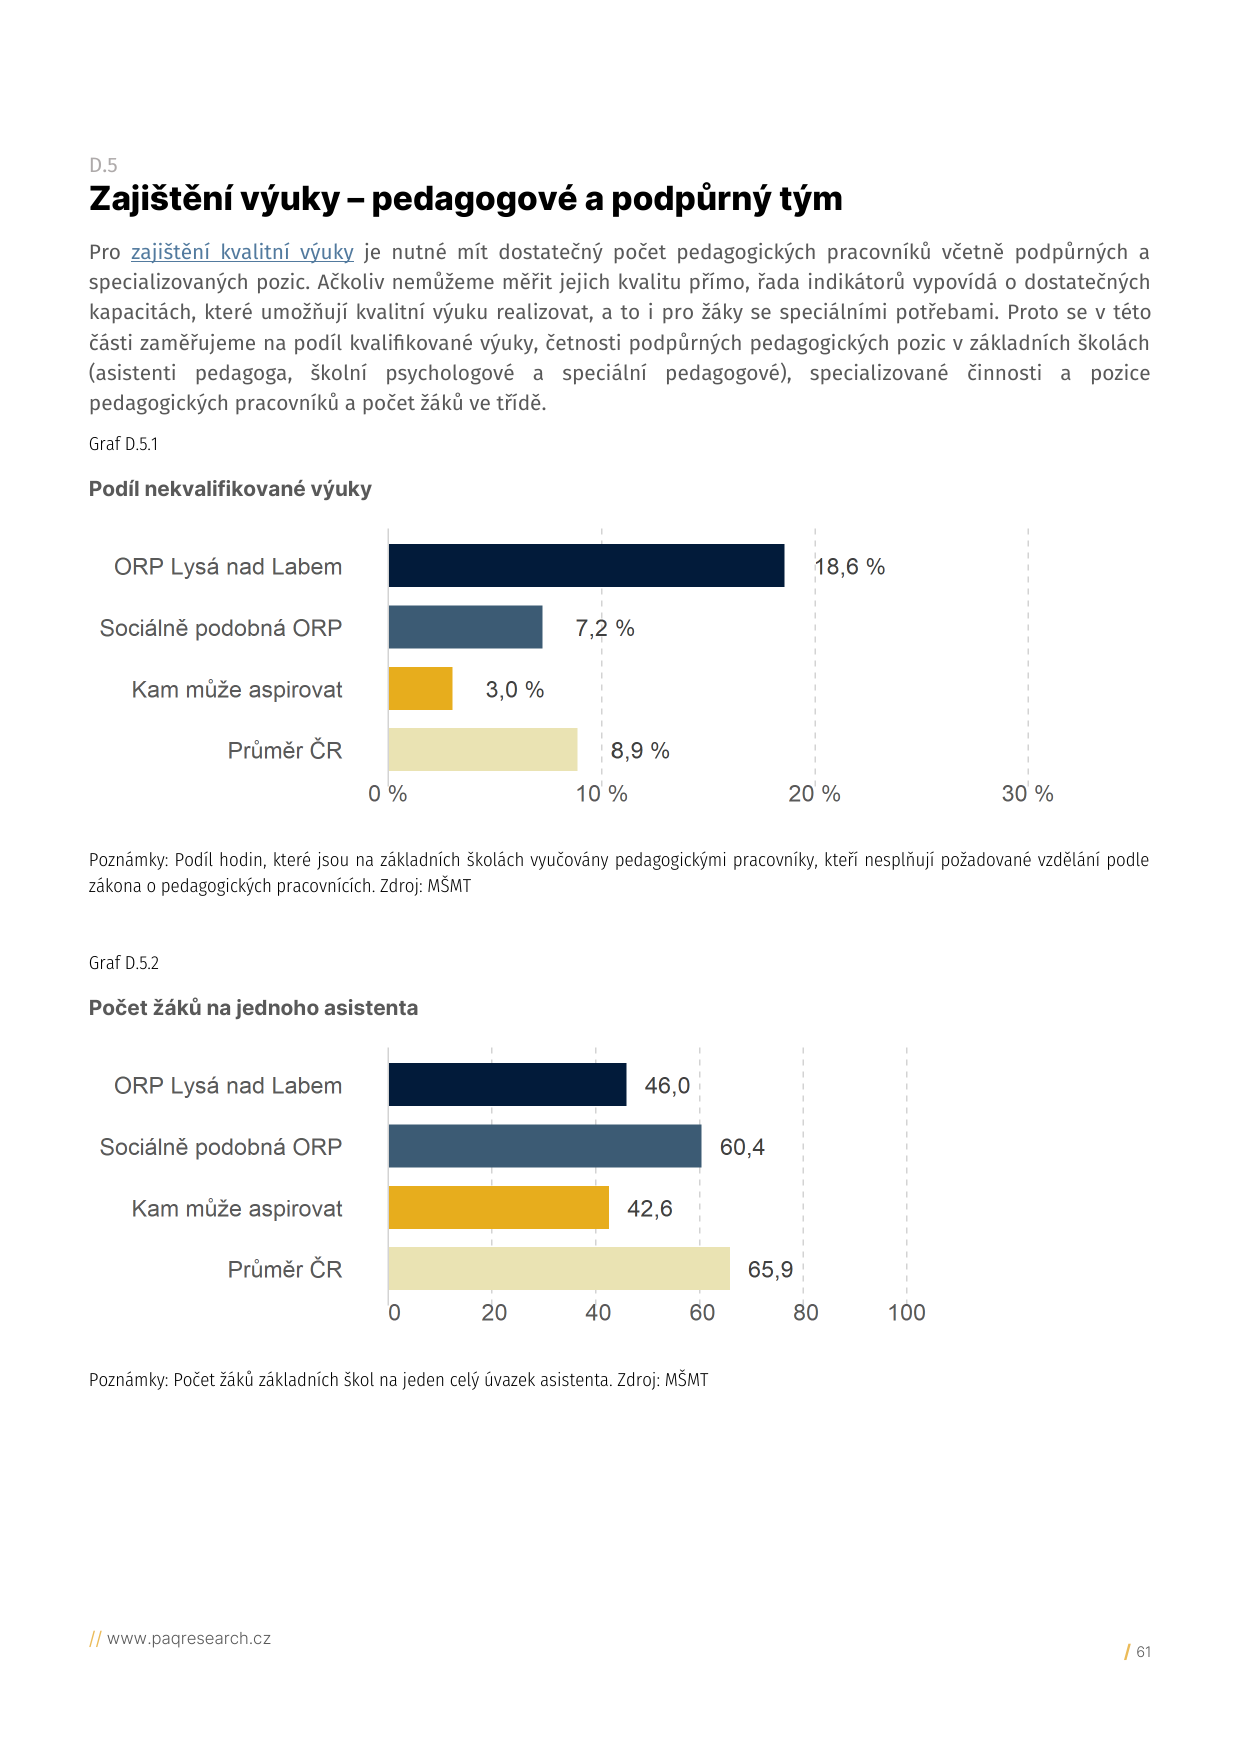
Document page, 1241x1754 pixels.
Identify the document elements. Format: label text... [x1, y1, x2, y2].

text Poznámky: Podíl hodin, které jsou na základních školách vyučovány pedagogickými pracovníky, kteří nesplňují požadované vzdělání podle zákona o pedagogických pracovnících. Zdroj: MŠMT [89, 849, 1152, 898]
subtitle Zajištění výuky – pedagogové a podpůrný tým [89, 178, 1152, 218]
text Pro zajištění kvalitní výuky je nutné mít dostatečný počet pedagogických pracovníků včetně podpůrných a specializovaných pozic. Ačkoliv nemůžeme měřit jejich kvalitu přímo, řada indikátorů vypovídá o dostatečných kapacitách, které umožňují kvalitní výuku realizovat, a to i pro žáky se speciálními potřebami. Proto se v této části zaměřujeme na podíl kvalifikované výuky, četnosti podpůrných pedagogických pozic v základních školách (asistenti pedagoga, školní psychologové a speciální pedagogové), specializované činnosti a pozice pedagogických pracovníků a počet žáků ve třídě. [89, 235, 1152, 416]
picture [88, 1020, 1139, 1352]
text Graf D.5.1 [89, 433, 1152, 455]
text Počet žáků na jednoho asistenta [89, 990, 1152, 1020]
text Poznámky: Počet žáků základních škol na jeden celý úvazek asistenta. Zdroj: MŠMT [89, 1368, 1152, 1391]
picture [88, 501, 1139, 833]
text Podíl nekvalifikované výuky [89, 471, 1152, 501]
text Graf D.5.2 [89, 952, 1152, 974]
text D.5 [89, 148, 1152, 178]
